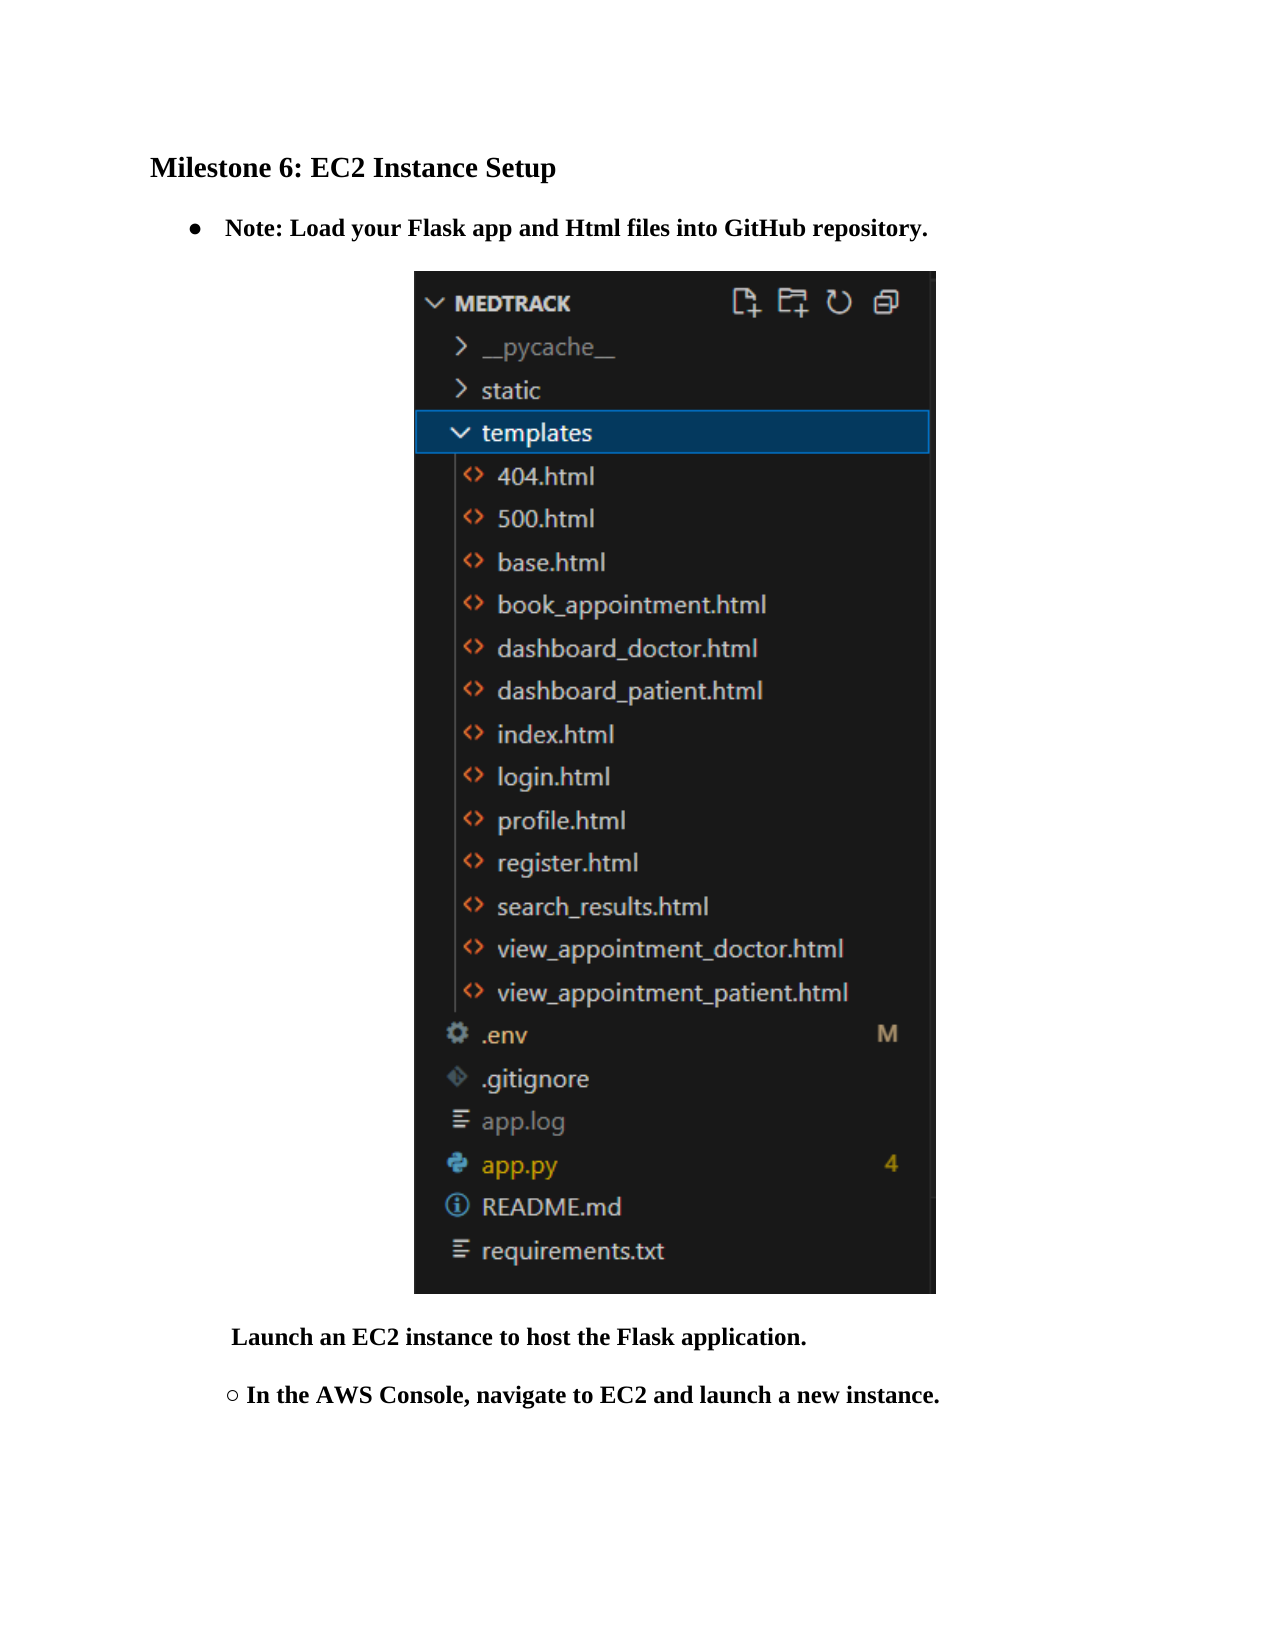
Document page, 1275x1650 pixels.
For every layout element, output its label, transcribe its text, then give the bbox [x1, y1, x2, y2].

picture [414, 271, 936, 1294]
text Milestone 6: EC2 Instance Setup [150, 150, 1125, 183]
text Launch an EC2 instance to host the Flask application. [150, 1322, 1125, 1351]
list Note: Load your Flask app and Html files into GitHub repository. [187, 213, 1125, 242]
text ○ In the AWS Console, navigate to EC2 and launch a new instance. [225, 1380, 1125, 1409]
